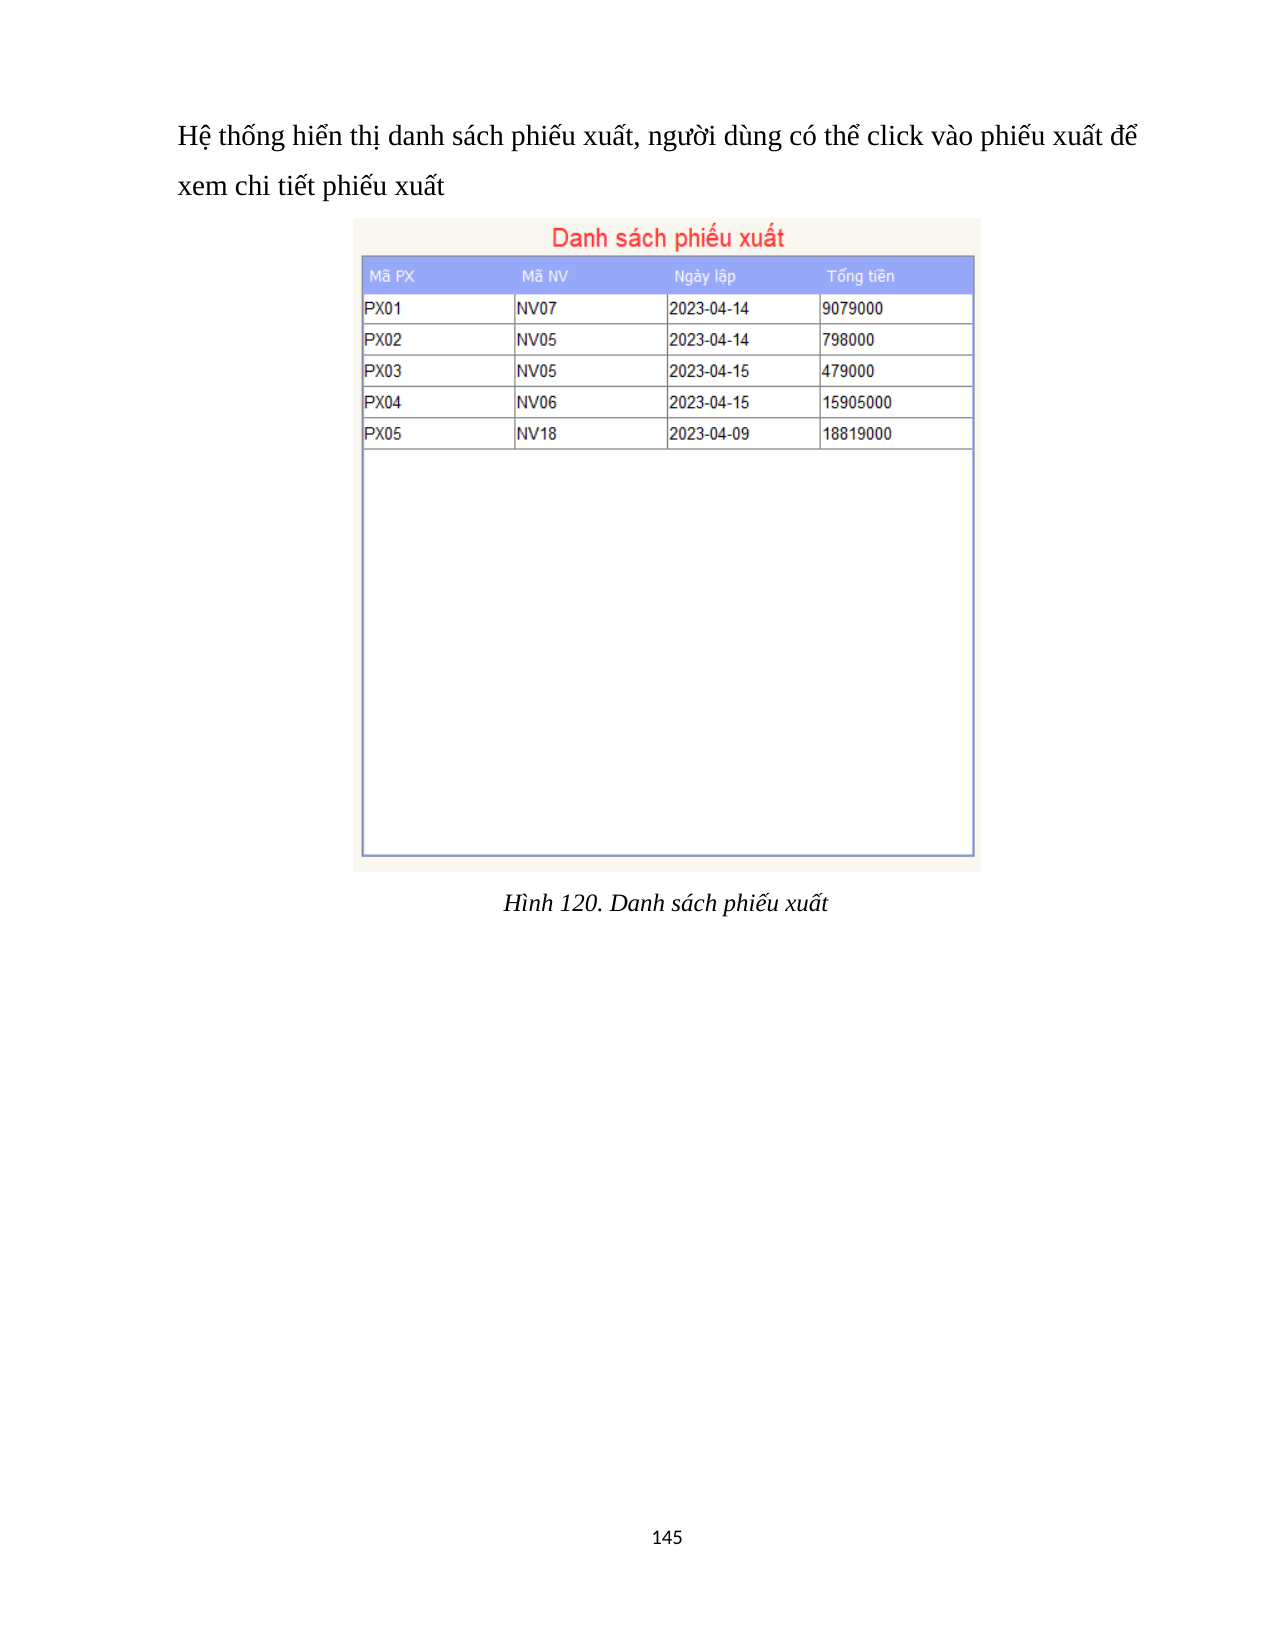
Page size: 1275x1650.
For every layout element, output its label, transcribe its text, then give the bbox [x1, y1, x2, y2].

picture [353, 218, 981, 872]
text Hệ thống hiển thị danh sách phiếu xuất, người dùng có thể click vào phiếu xuất để xem chi tiết phiếu xuất [177, 118, 1157, 202]
